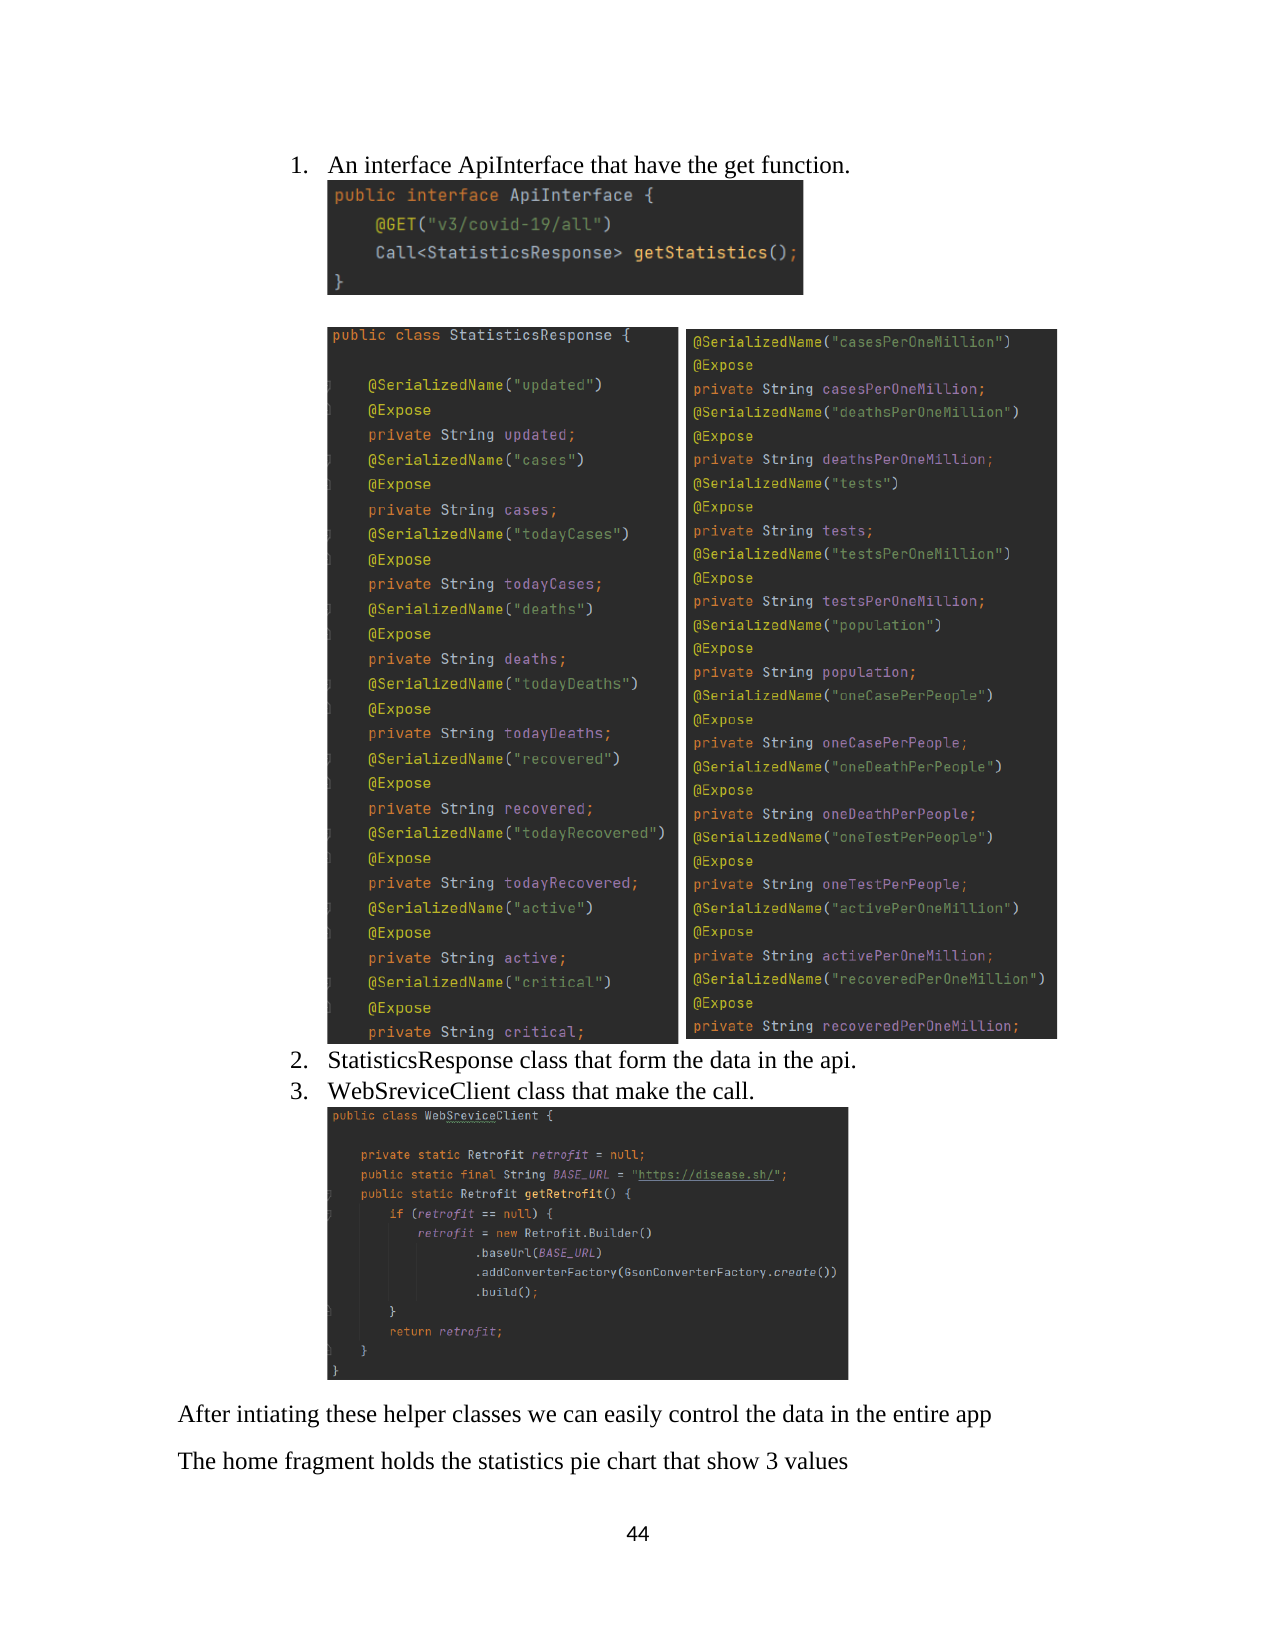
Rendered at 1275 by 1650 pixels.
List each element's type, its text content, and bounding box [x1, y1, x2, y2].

text The home fragment holds the statistics pie chart that show 3 values [177, 1446, 1098, 1475]
picture [686, 329, 1058, 1039]
picture [327, 327, 679, 1044]
picture [327, 1107, 849, 1380]
text After intiating these helper classes we can easily control the data in the entire app [177, 1399, 1098, 1427]
list An interface ApiInterface that have the get function. [290, 150, 1098, 179]
picture [327, 180, 804, 295]
